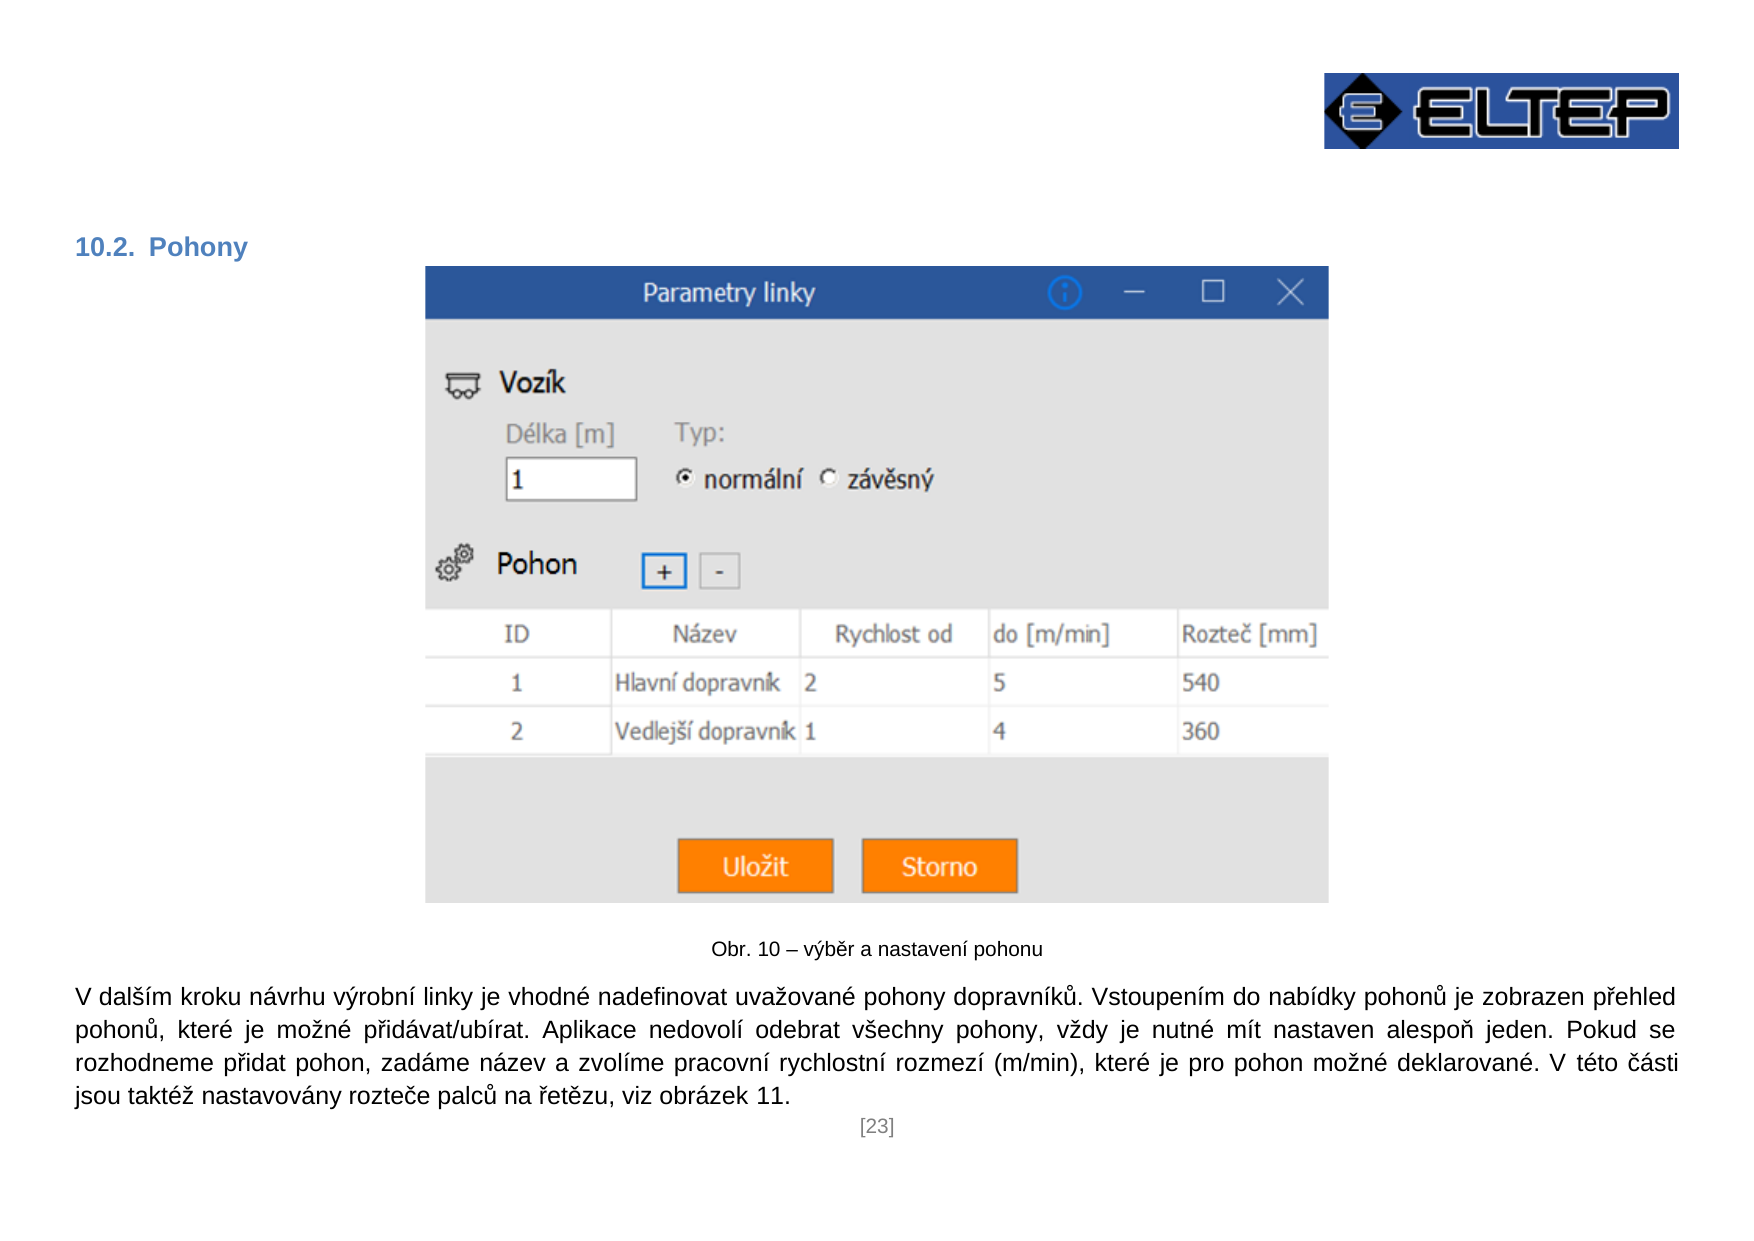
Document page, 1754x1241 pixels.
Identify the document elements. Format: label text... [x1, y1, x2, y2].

picture [1324, 73, 1679, 149]
text V dalším kroku návrhu výrobní linky je vhodné nadefinovat uvažované pohony dopravníků. Vstoupením do nabídky pohonů je zobrazen přehled pohonů, které je možné přidávat/ubírat. Aplikace nedovolí odebrat všechny pohony, vždy je nutné mít nastaven alespoň jeden. Pokud se rozhodneme přidat pohon, zadáme název a zvolíme pracovní rychlostní rozmezí (m/min), které je pro pohon možné deklarované. V této části jsou taktéž nastavovány rozteče palců na řetězu, viz obrázek 11. [75, 982, 1679, 1109]
picture [425, 266, 1329, 903]
subtitle Pohony [75, 231, 1679, 262]
